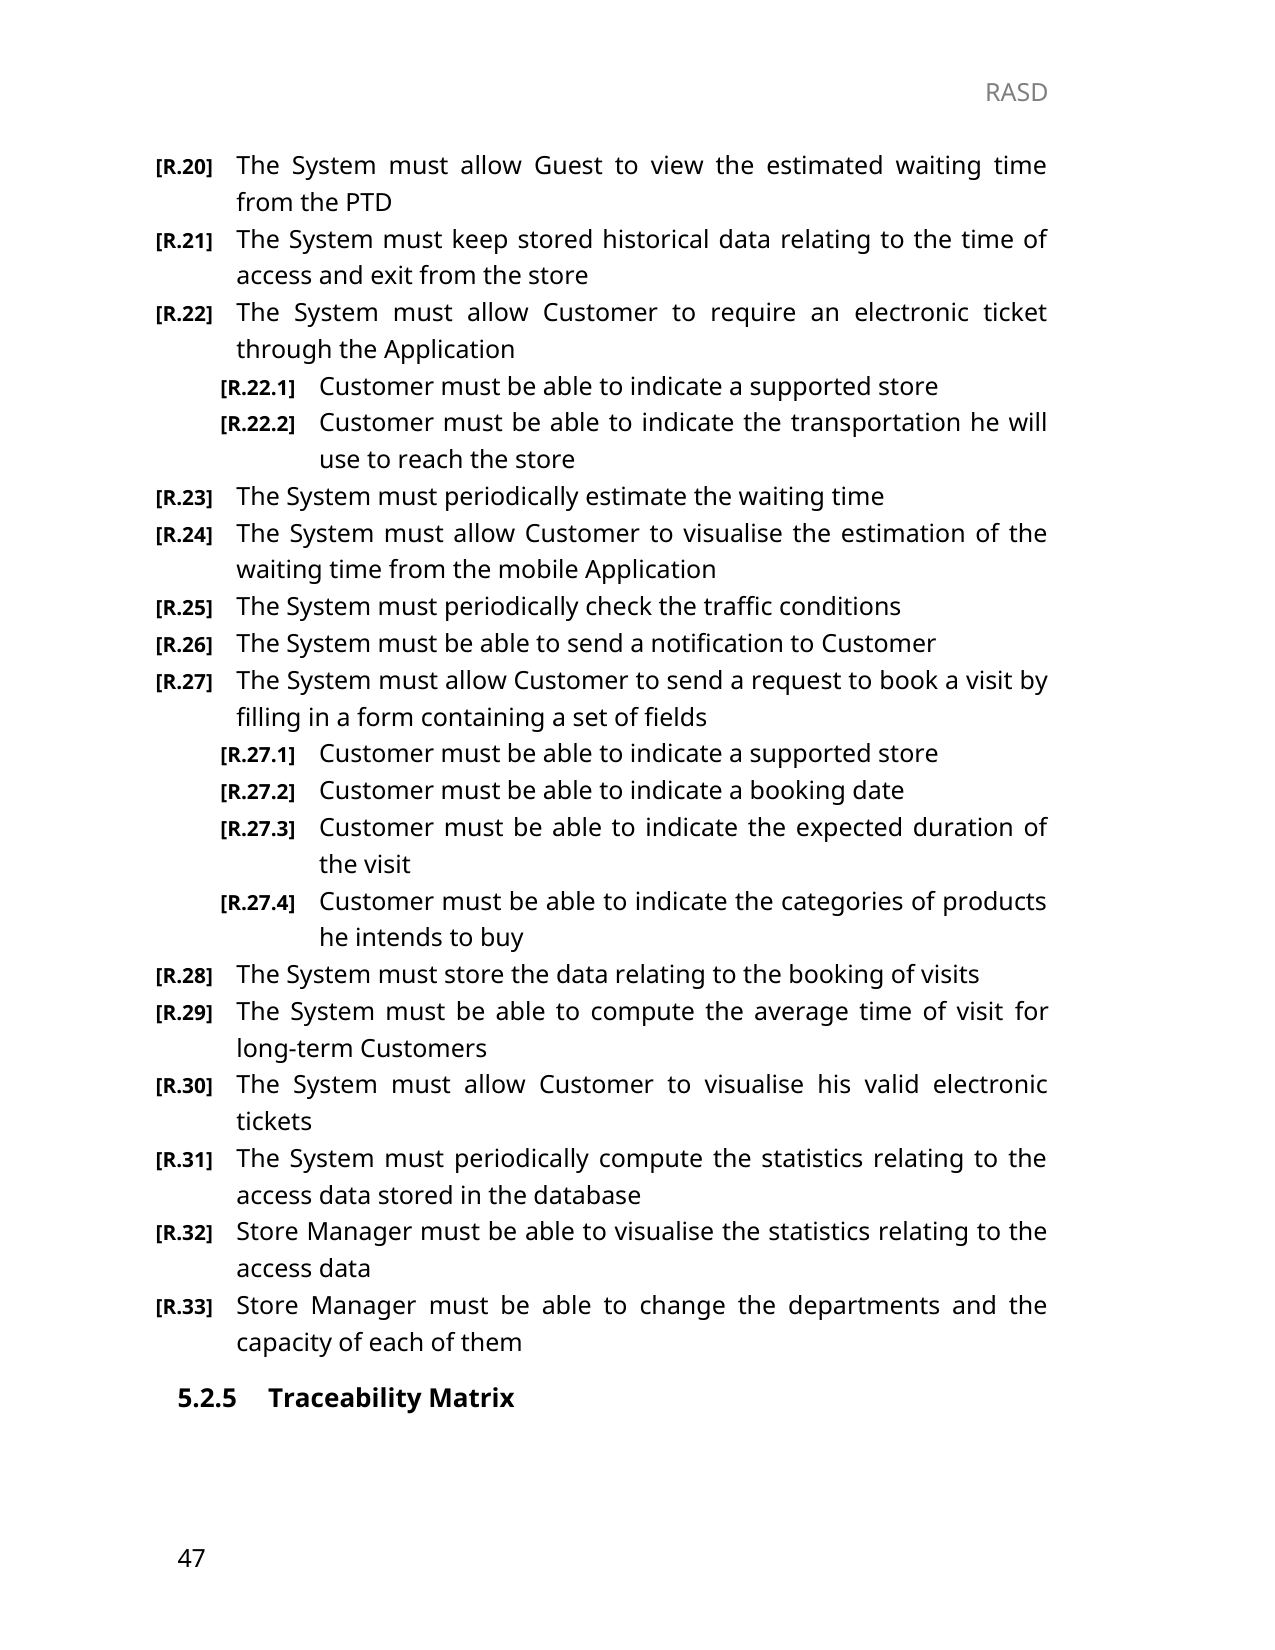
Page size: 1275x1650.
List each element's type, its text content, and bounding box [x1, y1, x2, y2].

list Customer must be able to indicate a booking date [295, 773, 1048, 807]
list Customer must be able to indicate a supported store [295, 368, 1048, 402]
list Store Manager must be able to change the departments and the capacity of each of them [213, 1288, 1048, 1358]
list The System must allow Customer to require an electronic ticket through the Application [213, 295, 1048, 366]
list Customer must be able to indicate the categories of products he intends to buy [295, 883, 1048, 954]
list The System must periodically check the traffic conditions [213, 589, 1048, 623]
list Store Manager must be able to visualise the statistics relating to the access data [213, 1214, 1048, 1285]
list Customer must be able to indicate the expected duration of the visit [295, 809, 1048, 880]
list The System must allow Customer to visualise his valid electronic tickets [213, 1067, 1048, 1138]
list The System must be able to compute the average time of visit for long-term Customers [213, 993, 1048, 1064]
list The System must periodically compute the statistics relating to the access data stored in the database [213, 1141, 1048, 1211]
list The System must store the data relating to the booking of visits [213, 957, 1048, 991]
list The System must keep stored historical data relating to the time of access and exit from the store [213, 221, 1048, 292]
subtitle Traceability Matrix [177, 1379, 1096, 1415]
list Customer must be able to indicate the transportation he will use to reach the store [295, 405, 1048, 476]
list The System must allow Guest to view the estimated waiting time from the PTD [213, 148, 1048, 218]
list The System must allow Customer to visualise the estimation of the waiting time from the mobile Application [213, 515, 1048, 586]
list Customer must be able to indicate a supported store [295, 736, 1048, 770]
list The System must be able to send a notification to Customer [213, 626, 1048, 660]
list The System must periodically estimate the waiting time [213, 479, 1048, 513]
list The System must allow Customer to send a request to book a visit by filling in a form containing a set of fields [213, 662, 1048, 733]
